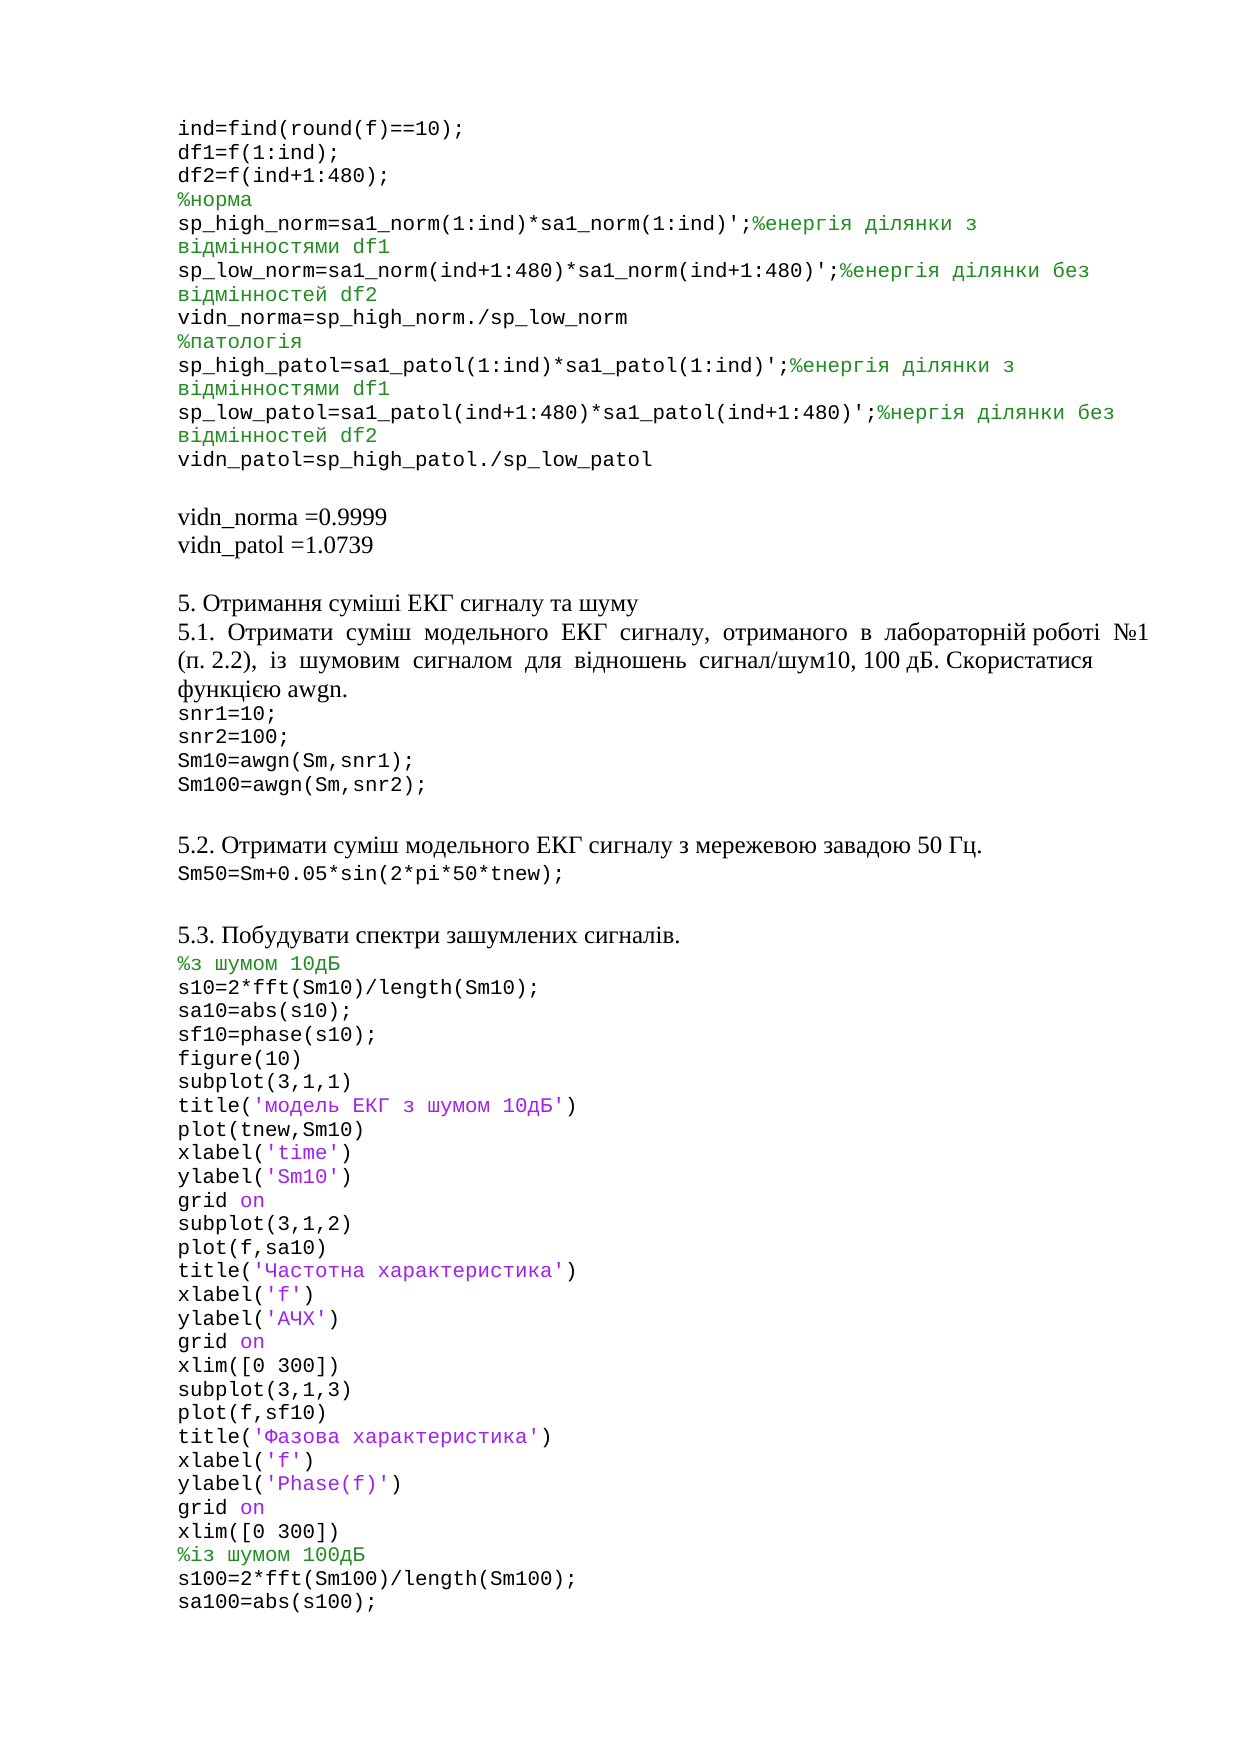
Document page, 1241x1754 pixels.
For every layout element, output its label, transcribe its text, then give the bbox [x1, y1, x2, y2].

text xlabel('f') [177, 1450, 1152, 1473]
text ylabel('Sm10') [177, 1166, 1152, 1189]
text xlabel('time') [177, 1142, 1152, 1166]
text title('модель ЕКГ з шумом 10дБ') [177, 1095, 1152, 1119]
text plot(tnew,Sm10) [177, 1119, 1152, 1142]
text sp_low_patol=sa1_patol(ind+1:480)*sa1_patol(ind+1:480)';%нергія ділянки без відмінностей df2 [177, 402, 1152, 449]
text df1=f(1:ind); [177, 142, 1152, 165]
text sp_high_norm=sa1_norm(1:ind)*sa1_norm(1:ind)';%енергія ділянки з відмінностями df1 [177, 213, 1152, 260]
text vidn_patol=sp_high_patol./sp_low_patol [177, 449, 1152, 473]
text subplot(3,1,2) [177, 1213, 1152, 1237]
text figure(10) [177, 1048, 1152, 1071]
text grid on [177, 1497, 1152, 1521]
text xlim([0 300]) [177, 1355, 1152, 1379]
text vidn_patol =1.0739 [177, 530, 1152, 559]
text s10=2*fft(Sm10)/length(Sm10); [177, 977, 1152, 1000]
text Sm50=Sm+0.05*sin(2*pi*50*tnew); [177, 863, 1152, 887]
text sa10=abs(s10); [177, 1000, 1152, 1024]
text %з шумом 10дБ [177, 953, 1152, 977]
text 5. Отримання суміші ЕКГ сигналу та шуму [177, 588, 1152, 617]
text snr2=100; [177, 726, 1152, 750]
text xlim([0 300]) [177, 1521, 1152, 1544]
text sa100=abs(s100); [177, 1592, 1152, 1615]
text Sm100=awgn(Sm,snr2); [177, 774, 1152, 797]
text sf10=phase(s10); [177, 1024, 1152, 1048]
text %патологія [177, 331, 1152, 354]
text xlabel('f') [177, 1284, 1152, 1308]
text sp_high_patol=sa1_patol(1:ind)*sa1_patol(1:ind)';%енергія ділянки з відмінностями df1 [177, 354, 1152, 402]
text ind=find(round(f)==10); [177, 118, 1152, 142]
text 5.2. Отримати суміш модельного ЕКГ сигналу з мережевою завадою 50 Гц. [177, 830, 1152, 859]
text grid on [177, 1331, 1152, 1355]
text grid on [177, 1189, 1152, 1213]
text df2=f(ind+1:480); [177, 165, 1152, 189]
text %норма [177, 189, 1152, 213]
text vidn_norma=sp_high_norm./sp_low_norm [177, 307, 1152, 331]
text title('Фазова характеристика') [177, 1426, 1152, 1450]
text plot(f,sa10) [177, 1237, 1152, 1261]
text 5.1. Отримати суміш модельного ЕКГ сигналу, отриманого в лабораторній роботі №1 (п. 2.2), із шумовим сигналом для відношень сигнал/шум10, 100 дБ. Скористатися функцією awgn. [177, 617, 1152, 703]
text s100=2*fft(Sm100)/length(Sm100); [177, 1568, 1152, 1592]
text sp_low_norm=sa1_norm(ind+1:480)*sa1_norm(ind+1:480)';%енергія ділянки без відмінностей df2 [177, 260, 1152, 307]
text ylabel('Phase(f)') [177, 1473, 1152, 1497]
text Sm10=awgn(Sm,snr1); [177, 750, 1152, 774]
text %із шумом 100дБ [177, 1544, 1152, 1568]
text title('Частотна характеристика') [177, 1261, 1152, 1284]
text ylabel('АЧХ') [177, 1308, 1152, 1331]
text subplot(3,1,1) [177, 1071, 1152, 1095]
text 5.3. Побудувати спектри зашумлених сигналів. [177, 920, 1152, 949]
text snr1=10; [177, 703, 1152, 726]
text vidn_norma =0.9999 [177, 502, 1152, 530]
text plot(f,sf10) [177, 1402, 1152, 1426]
text subplot(3,1,3) [177, 1379, 1152, 1402]
